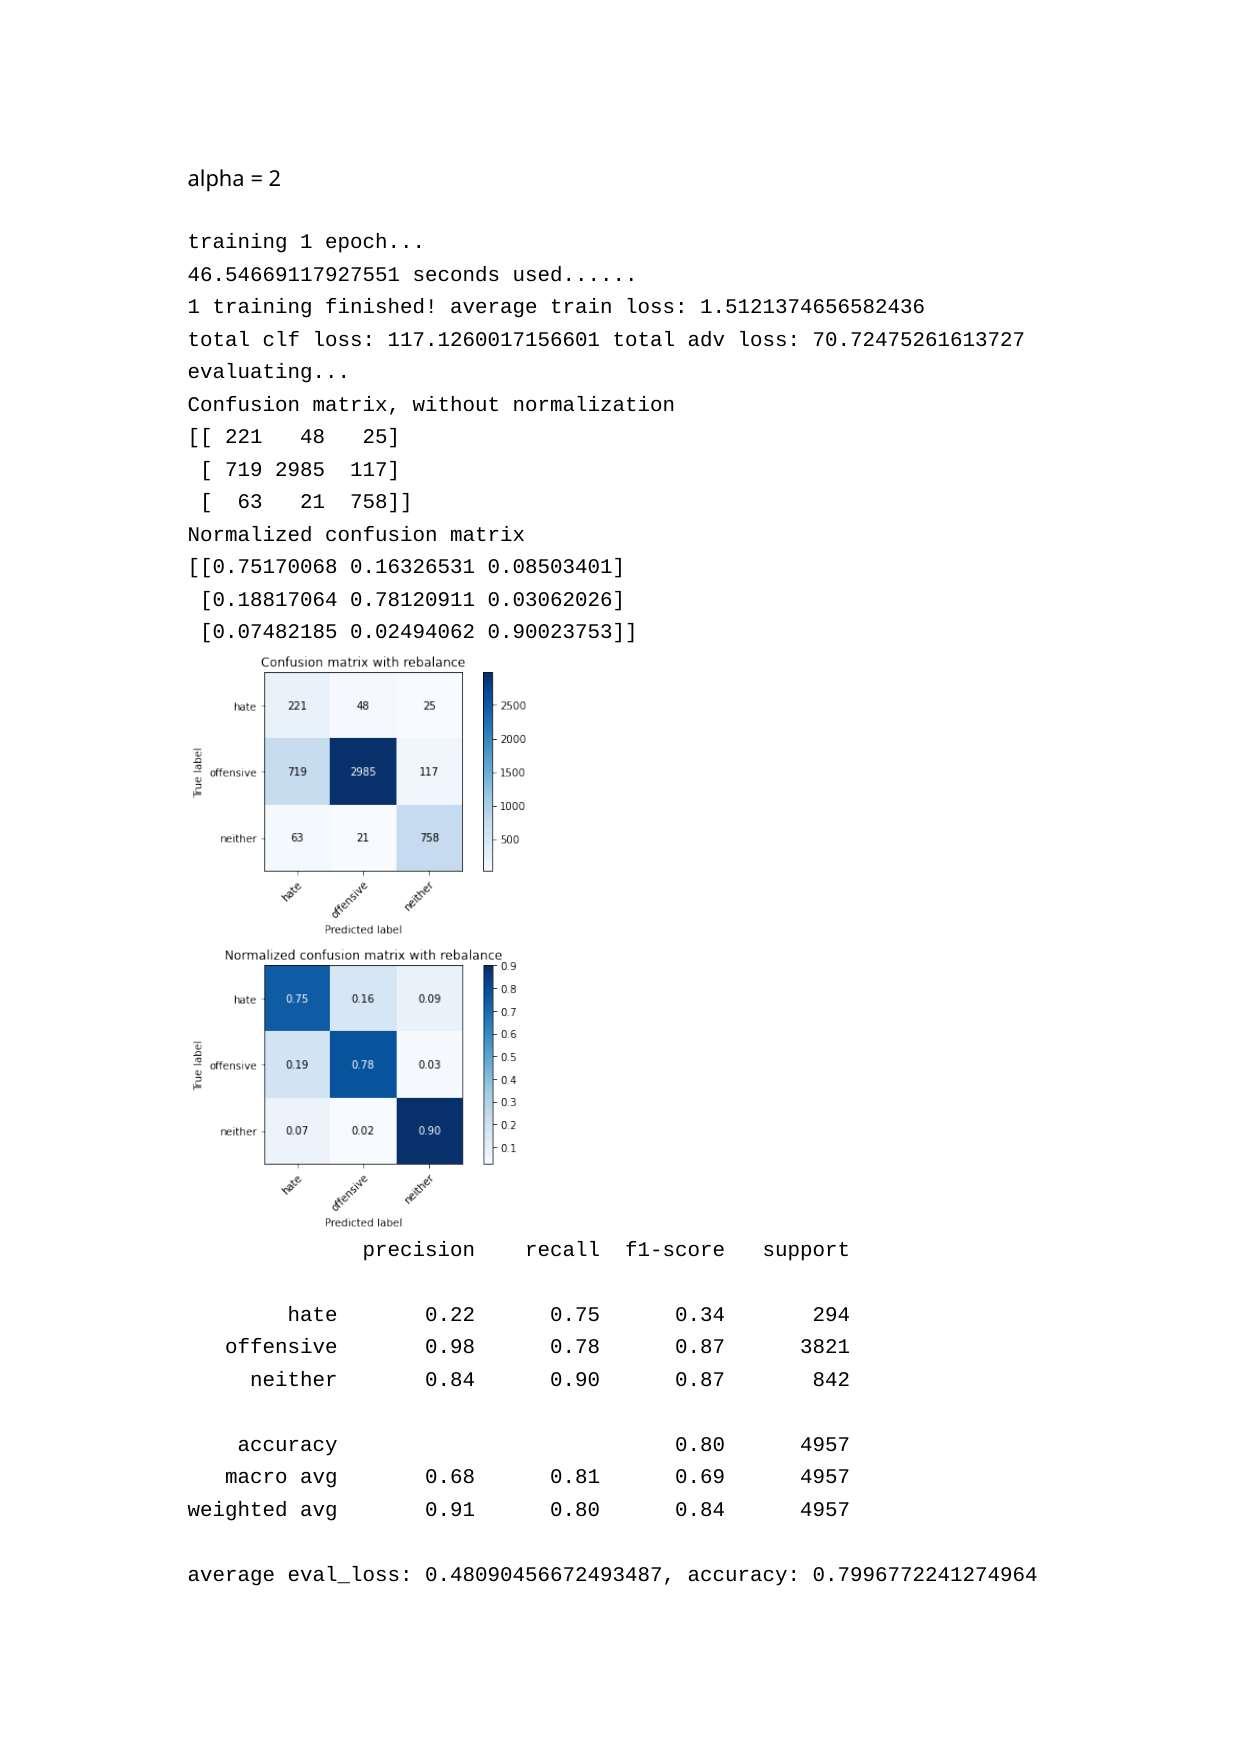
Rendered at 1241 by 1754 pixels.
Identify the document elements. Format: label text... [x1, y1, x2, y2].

text 46.54669117927551 seconds used...... [187, 259, 1053, 292]
text Confusion matrix, without normalization [187, 389, 1053, 422]
text 1 training finished! average train loss: 1.5121374656582436 [187, 292, 1053, 324]
text offensive 0.98 0.78 0.87 3821 [187, 1332, 1053, 1364]
text accuracy 0.80 4957 [187, 1429, 1053, 1462]
text evaluating... [187, 357, 1053, 389]
text [[0.75170068 0.16326531 0.08503401] [187, 552, 1053, 584]
text training 1 epoch... [187, 227, 1053, 259]
text neither 0.84 0.90 0.87 842 [187, 1364, 1053, 1397]
text [[ 221 48 25] [187, 422, 1053, 454]
text macro avg 0.68 0.81 0.69 4957 [187, 1462, 1053, 1494]
picture [187, 649, 533, 1235]
text total clf loss: 117.1260017156601 total adv loss: 70.72475261613727 [187, 324, 1053, 357]
text alpha = 2 [187, 162, 1053, 194]
text average eval_loss: 0.48090456672493487, accuracy: 0.7996772241274964 [187, 1559, 1053, 1592]
text weighted avg 0.91 0.80 0.84 4957 [187, 1494, 1053, 1527]
text [ 63 21 758]] [187, 487, 1053, 519]
text [0.07482185 0.02494062 0.90023753]] [187, 617, 1053, 649]
text [0.18817064 0.78120911 0.03062026] [187, 584, 1053, 617]
text precision recall f1-score support [187, 1234, 1053, 1267]
text Normalized confusion matrix [187, 519, 1053, 552]
text hate 0.22 0.75 0.34 294 [187, 1299, 1053, 1332]
text [ 719 2985 117] [187, 454, 1053, 487]
